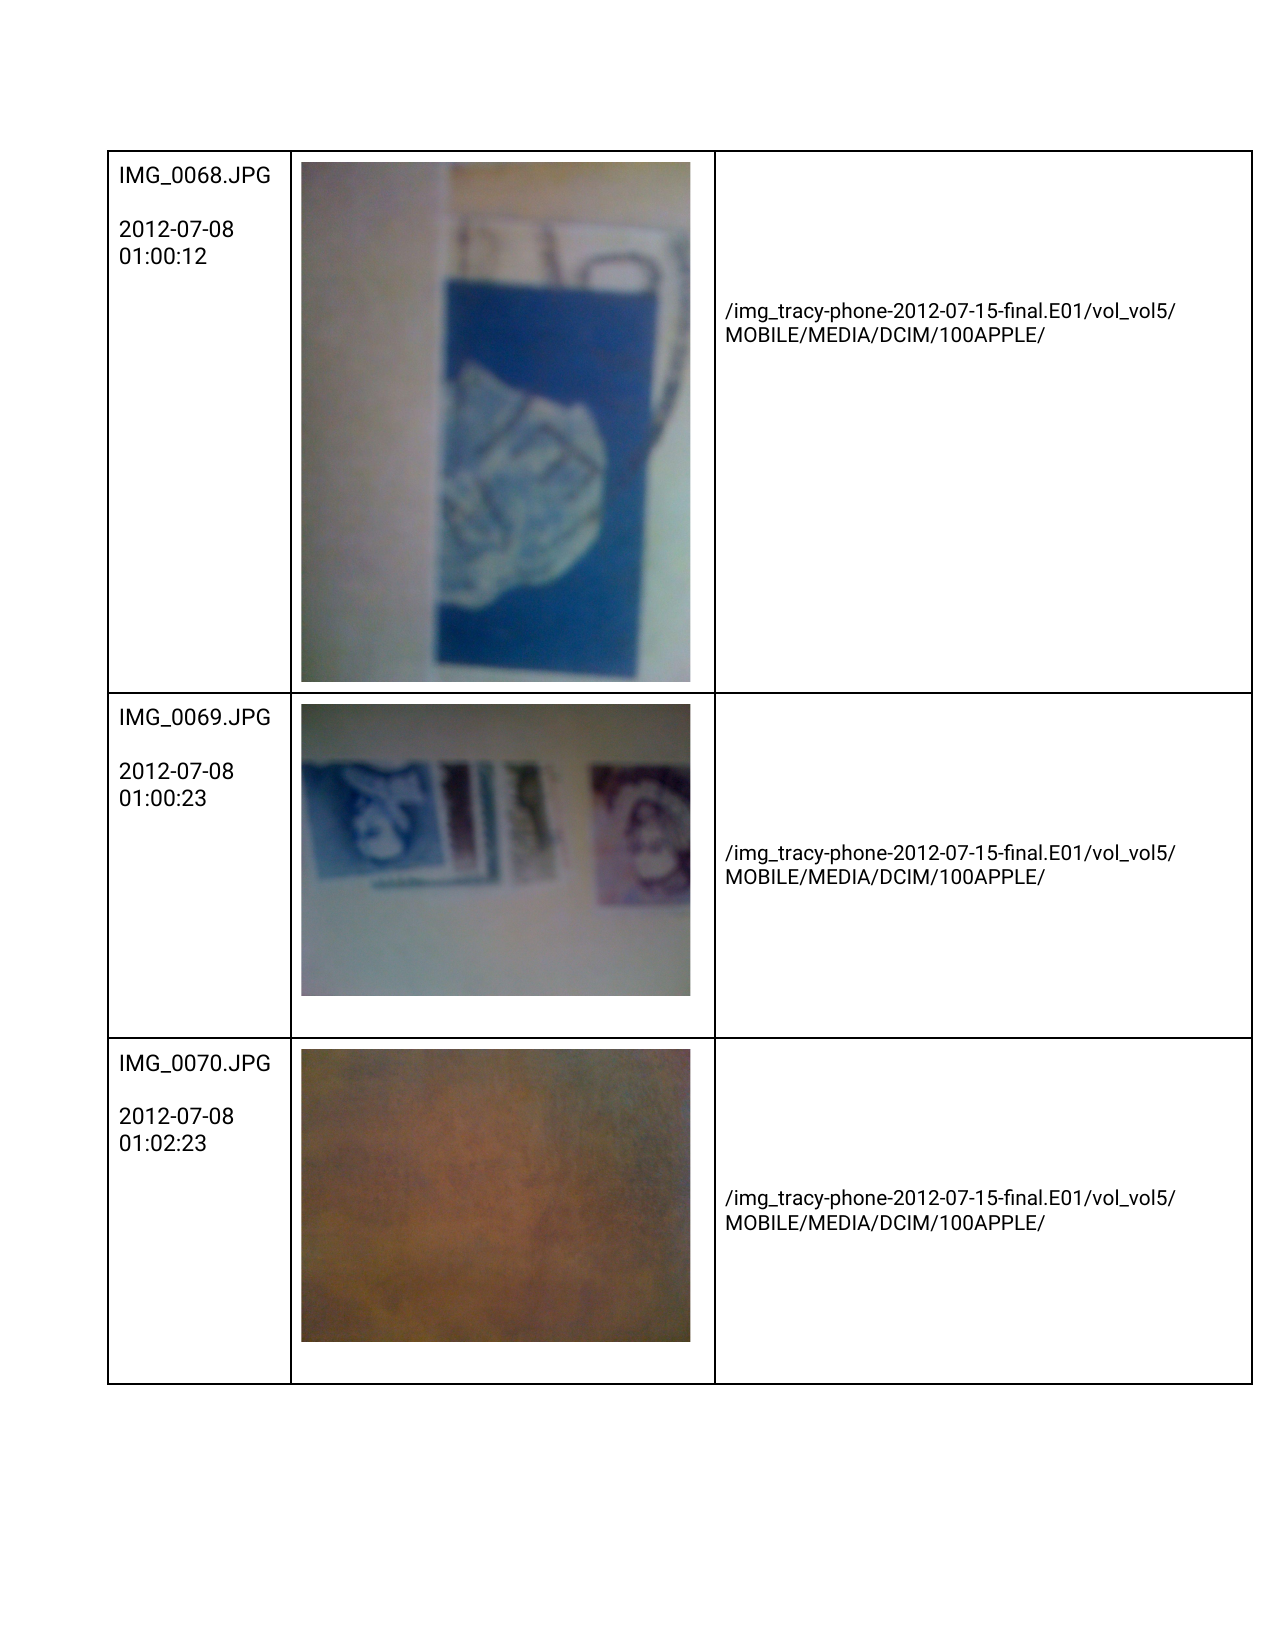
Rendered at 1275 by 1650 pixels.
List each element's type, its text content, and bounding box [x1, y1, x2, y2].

table_cell [292, 694, 714, 1037]
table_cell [716, 1039, 1251, 1383]
picture [301, 162, 691, 682]
table_cell IMG_0068.JPG 2012-07-08 01:00:12 [109, 152, 290, 692]
table_cell IMG_0070.JPG 2012-07-08 01:02:23 [109, 1039, 290, 1383]
picture [301, 1049, 691, 1342]
table_cell /img_tracy-phone-2012-07-15-final.E01/vol_vol5/MOBILE/MEDIA/DCIM/100APPLE/ [716, 694, 1251, 1037]
table_cell IMG_0069.JPG 2012-07-08 01:00:23 [109, 694, 290, 1037]
table_cell [292, 1039, 714, 1383]
table_cell [292, 152, 714, 692]
picture [301, 704, 691, 996]
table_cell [716, 152, 1251, 692]
